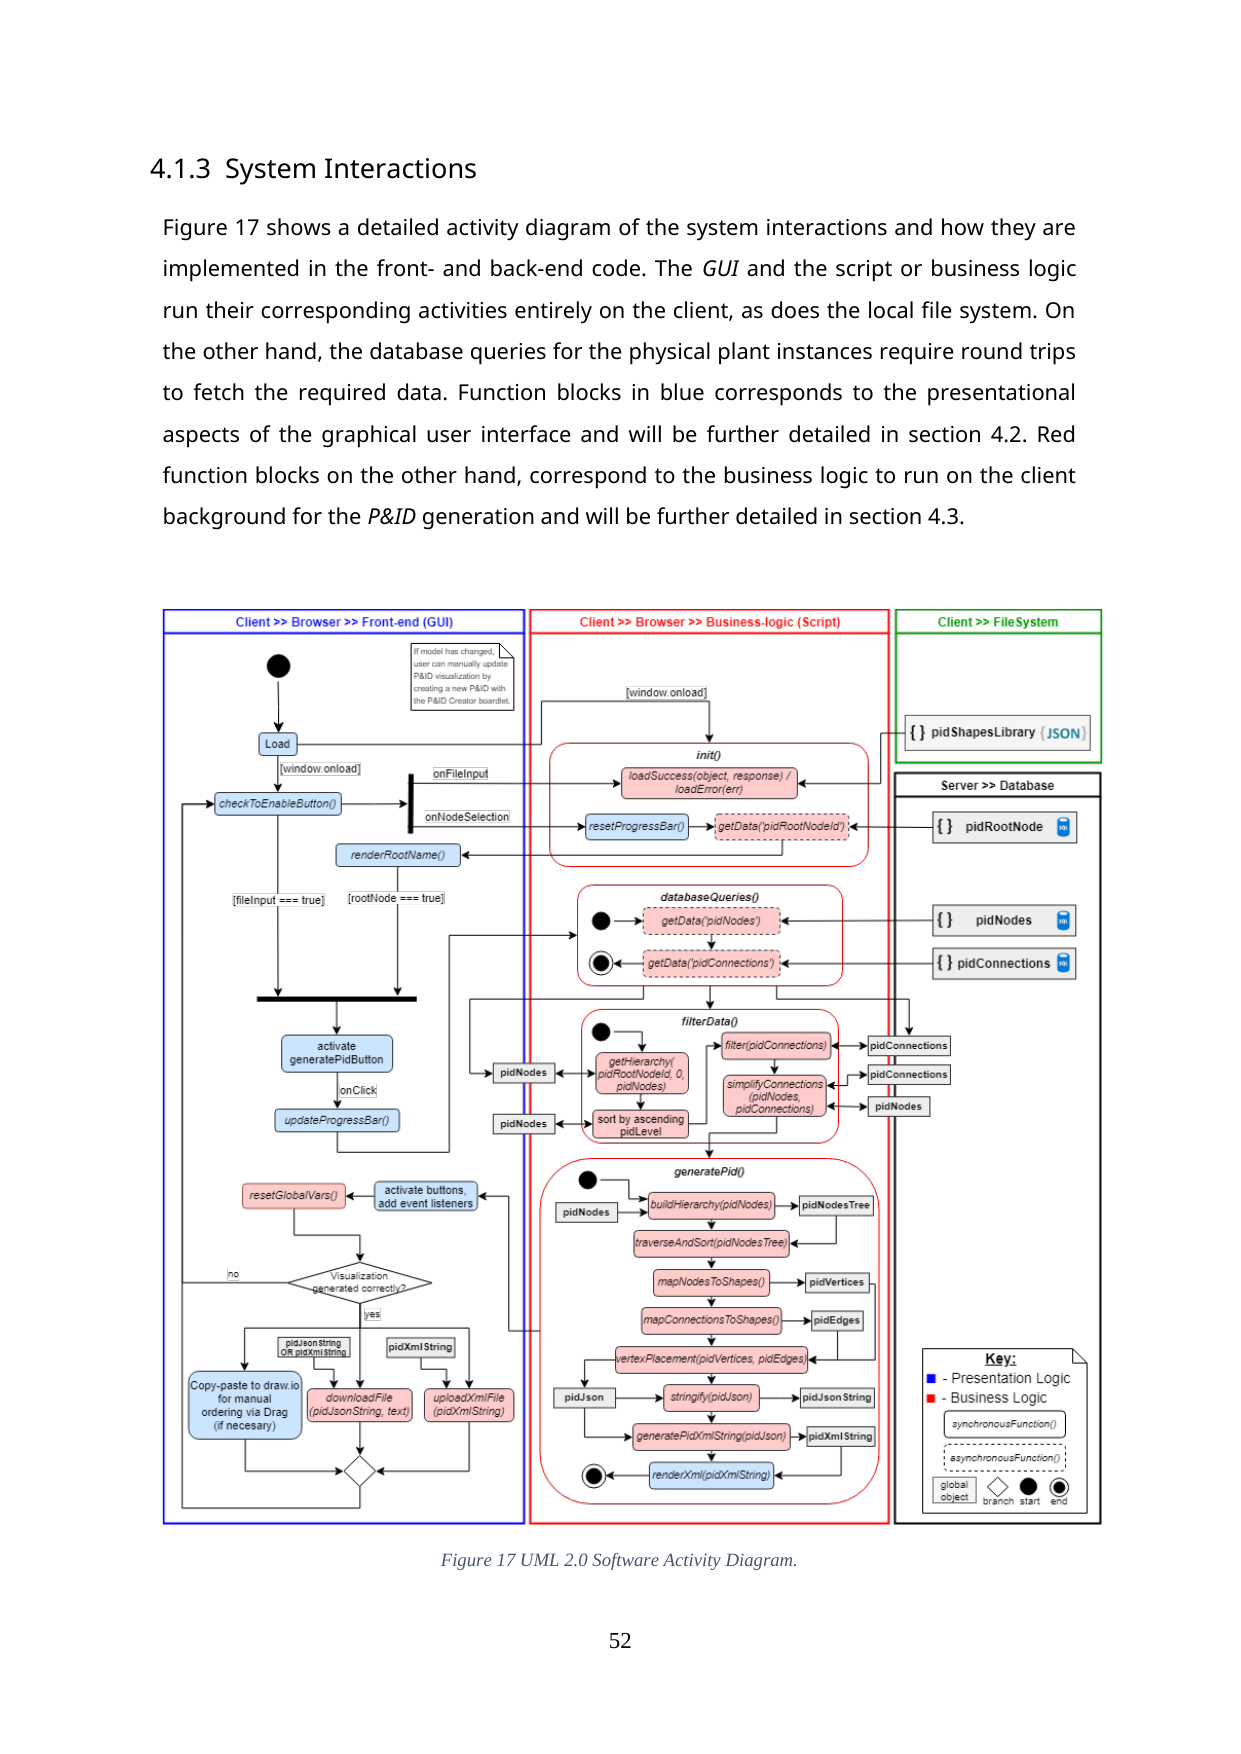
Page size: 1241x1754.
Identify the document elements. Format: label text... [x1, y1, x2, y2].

text System Interactions [150, 150, 1090, 187]
text Figure 17 shows a detailed activity diagram of the system interactions and how they are implemented in the front- and back-end code. The GUI and the script or business logic run their corresponding activities entirely on the client, as does the local file system. On the other hand, the database queries for the physical plant instances require round trips to fetch the required data. Function blocks in blue corresponds to the presentational aspects of the graphical user interface and will be further detailed in section 4.2. Red function blocks on the other hand, correspond to the business logic to run on the client background for the P&ID generation and will be further detailed in section 4.3. [162, 212, 1077, 348]
text Figure 17 shows a detailed activity diagram of the system interactions and how they are implemented in the front- and back-end code. The GUI and the script or business logic run their corresponding activities entirely on the client, as does the local file system. On the other hand, the database queries for the physical plant instances require round trips to fetch the required data. Function blocks in blue corresponds to the presentational aspects of the graphical user interface and will be further detailed in section 4.2. Red function blocks on the other hand, correspond to the business logic to run on the client background for the P&ID generation and will be further detailed in section 4.3. [162, 473, 1077, 531]
text Figure 17 UML 2.0 Software Activity Diagram. [150, 1549, 1090, 1570]
picture [162, 609, 1103, 1525]
text Figure 17 shows a detailed activity diagram of the system interactions and how they are implemented in the front- and back-end code. The GUI and the script or business logic run their corresponding activities entirely on the client, as does the local file system. On the other hand, the database queries for the physical plant instances require round trips to fetch the required data. Function blocks in blue corresponds to the presentational aspects of the graphical user interface and will be further detailed in section 4.2. Red function blocks on the other hand, correspond to the business logic to run on the client background for the P&ID generation and will be further detailed in section 4.3. [162, 390, 1077, 472]
